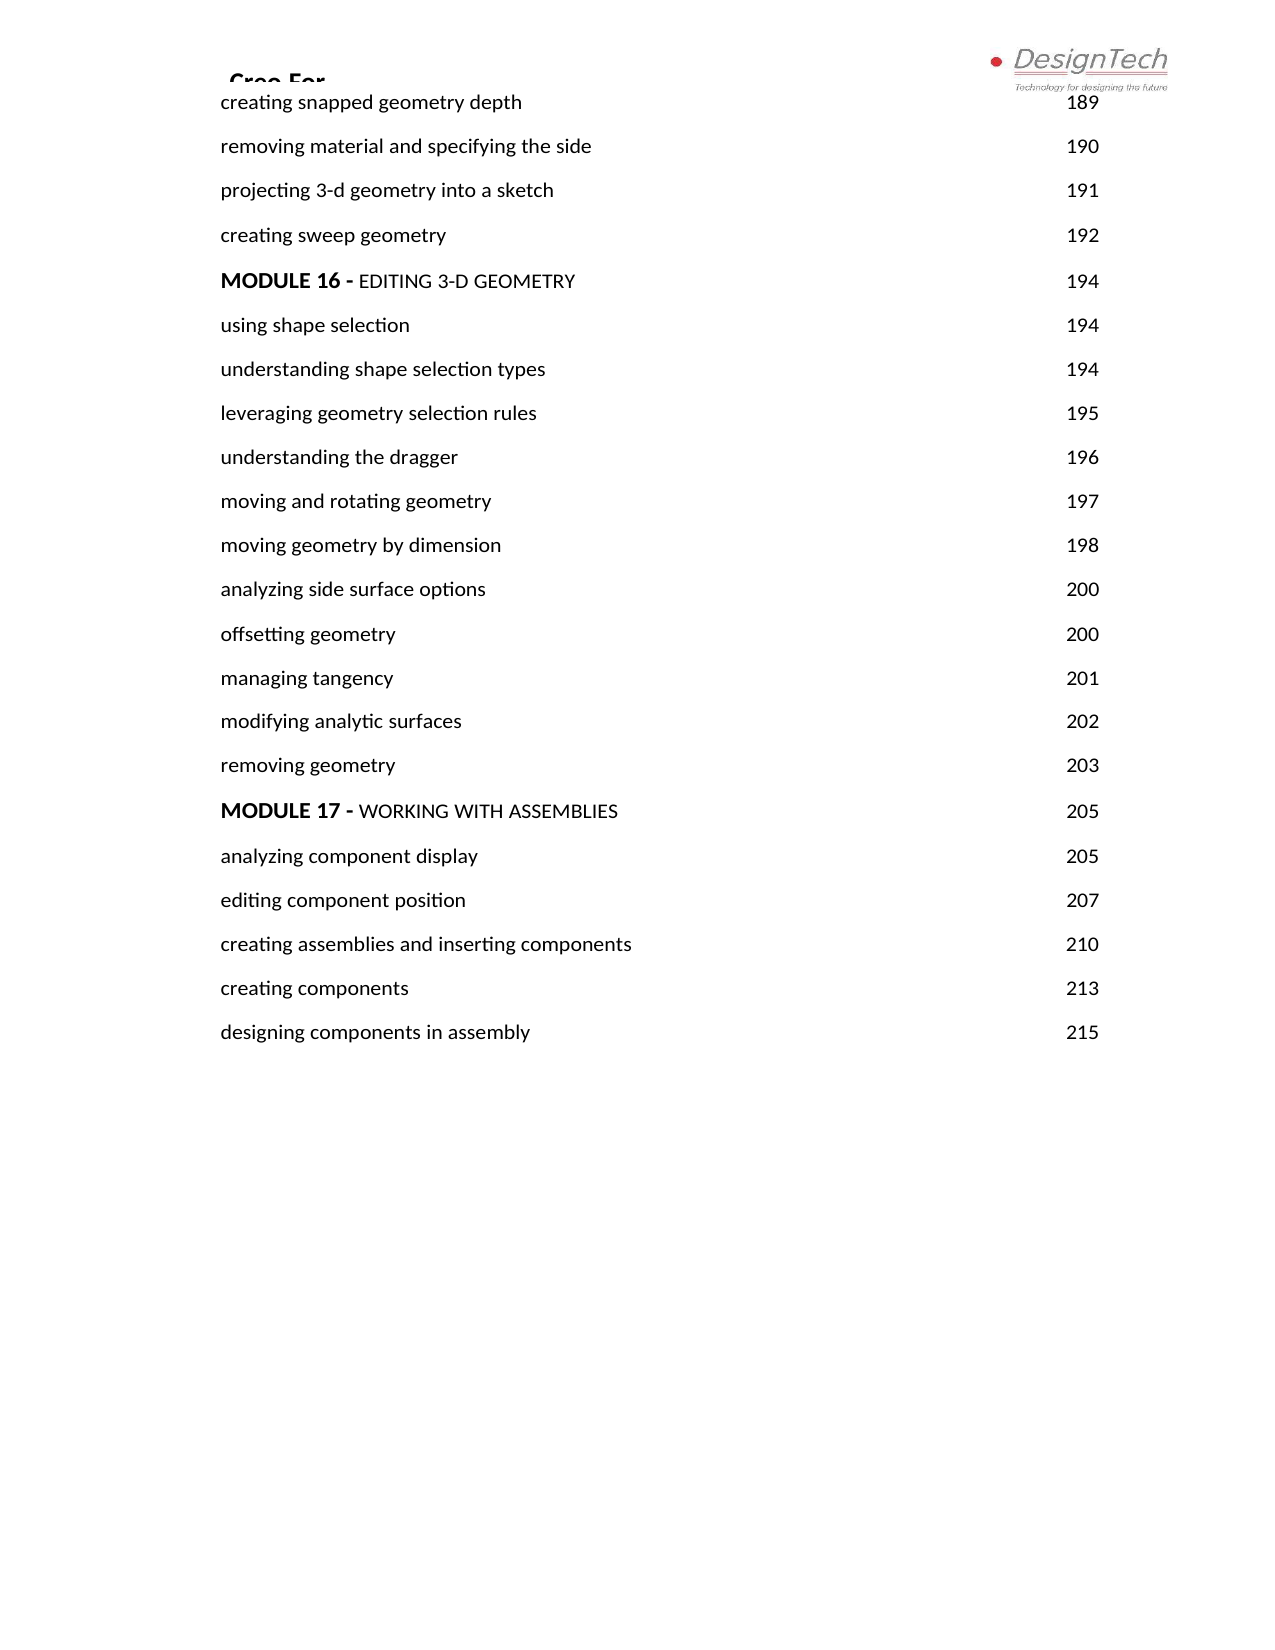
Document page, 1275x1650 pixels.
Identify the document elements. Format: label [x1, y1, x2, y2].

picture [990, 47, 1168, 92]
